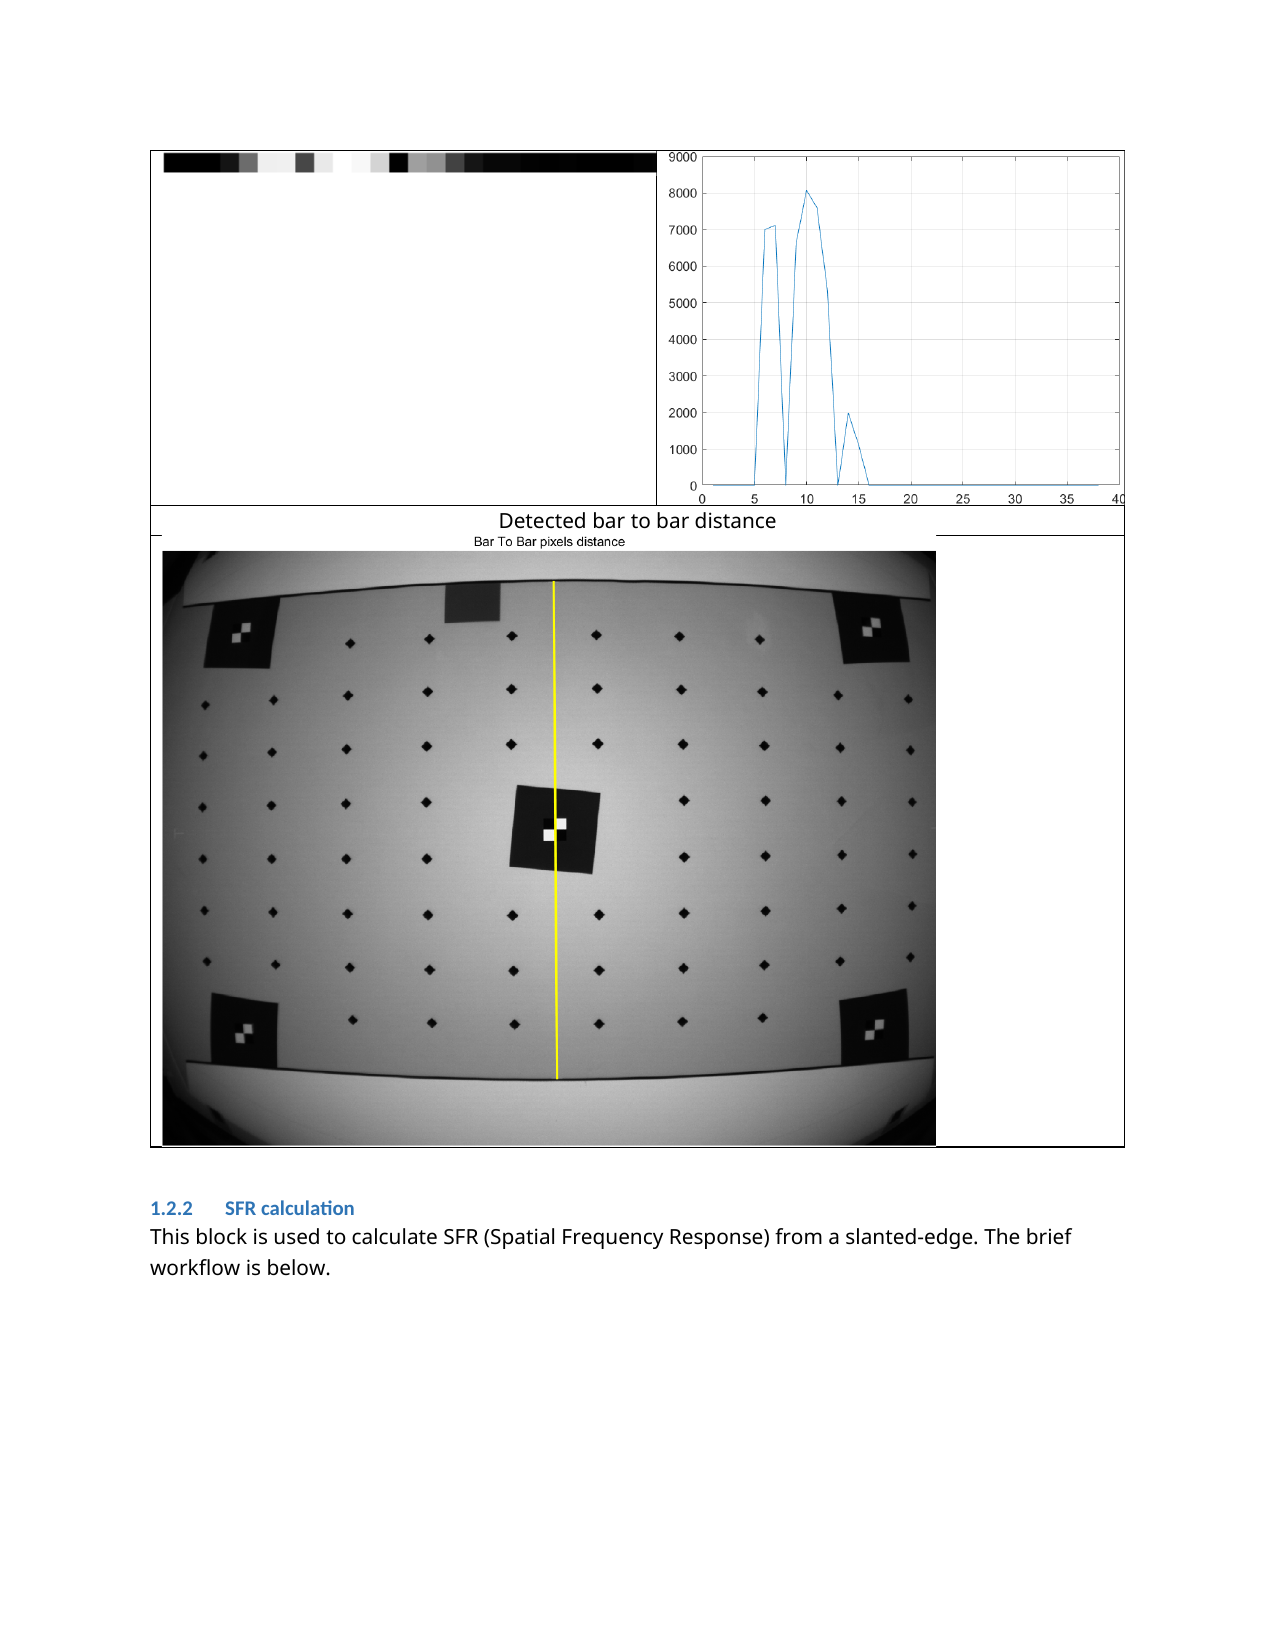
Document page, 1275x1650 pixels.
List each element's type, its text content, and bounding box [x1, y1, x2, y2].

table_cell [151, 536, 161, 1146]
table_cell [657, 151, 667, 505]
picture [667, 151, 1125, 505]
table_cell [937, 536, 1124, 1146]
picture [161, 151, 657, 176]
subtitle SFR calculation [150, 1195, 1125, 1220]
table_cell [151, 151, 656, 505]
picture [161, 535, 937, 1147]
text This block is used to calculate SFR (Spatial Frequency Response) from a slanted-edge. The brief workflow is below. [150, 1222, 1125, 1281]
table_cell Detected bar to bar distance [151, 506, 1124, 534]
